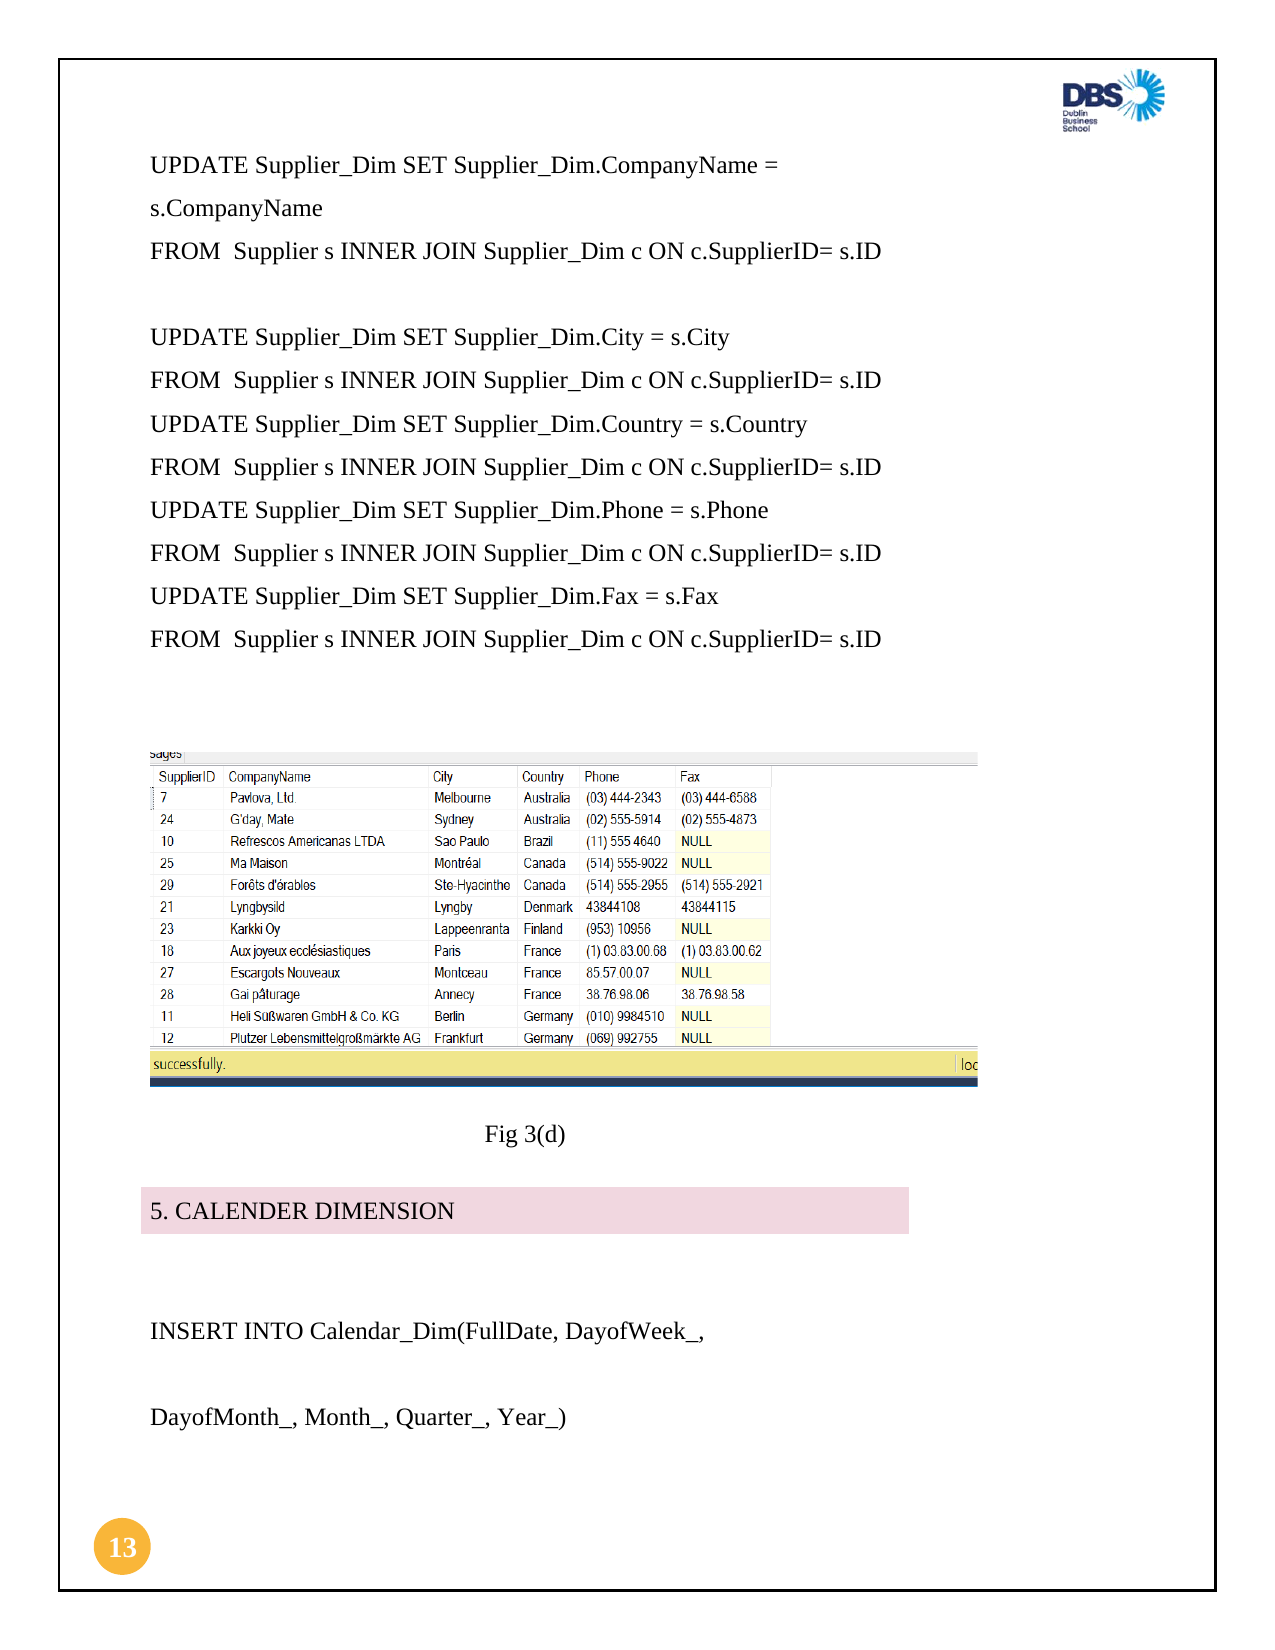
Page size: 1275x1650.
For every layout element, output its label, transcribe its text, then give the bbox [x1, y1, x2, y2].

picture [1155, 97, 1165, 101]
text INSERT INTO Calendar_Dim(FullDate, DayofWeek_, [150, 1316, 900, 1345]
text FROM Supplier s INNER JOIN Supplier_Dim c ON c.SupplierID= s.ID [150, 236, 900, 265]
text FROM Supplier s INNER JOIN Supplier_Dim c ON c.SupplierID= s.ID [150, 452, 900, 481]
text UPDATE Supplier_Dim SET Supplier_Dim.City = s.City [150, 322, 900, 351]
subtitle 5. Calender DIMENSION [142, 1188, 908, 1233]
text Fig 3(d) [150, 1119, 900, 1148]
text UPDATE Supplier_Dim SET Supplier_Dim.CompanyName = s.CompanyName [150, 150, 900, 222]
picture [1060, 68, 1165, 133]
text FROM Supplier s INNER JOIN Supplier_Dim c ON c.SupplierID= s.ID [150, 366, 900, 394]
text UPDATE Supplier_Dim SET Supplier_Dim.Phone = s.Phone [150, 495, 900, 524]
text FROM Supplier s INNER JOIN Supplier_Dim c ON c.SupplierID= s.ID [150, 538, 900, 567]
text FROM Supplier s INNER JOIN Supplier_Dim c ON c.SupplierID= s.ID [150, 624, 900, 653]
picture [150, 752, 978, 1087]
text DayofMonth_, Month_, Quarter_, Year_) [150, 1402, 900, 1431]
text UPDATE Supplier_Dim SET Supplier_Dim.Fax = s.Fax [150, 581, 900, 610]
text UPDATE Supplier_Dim SET Supplier_Dim.Country = s.Country [150, 409, 900, 437]
